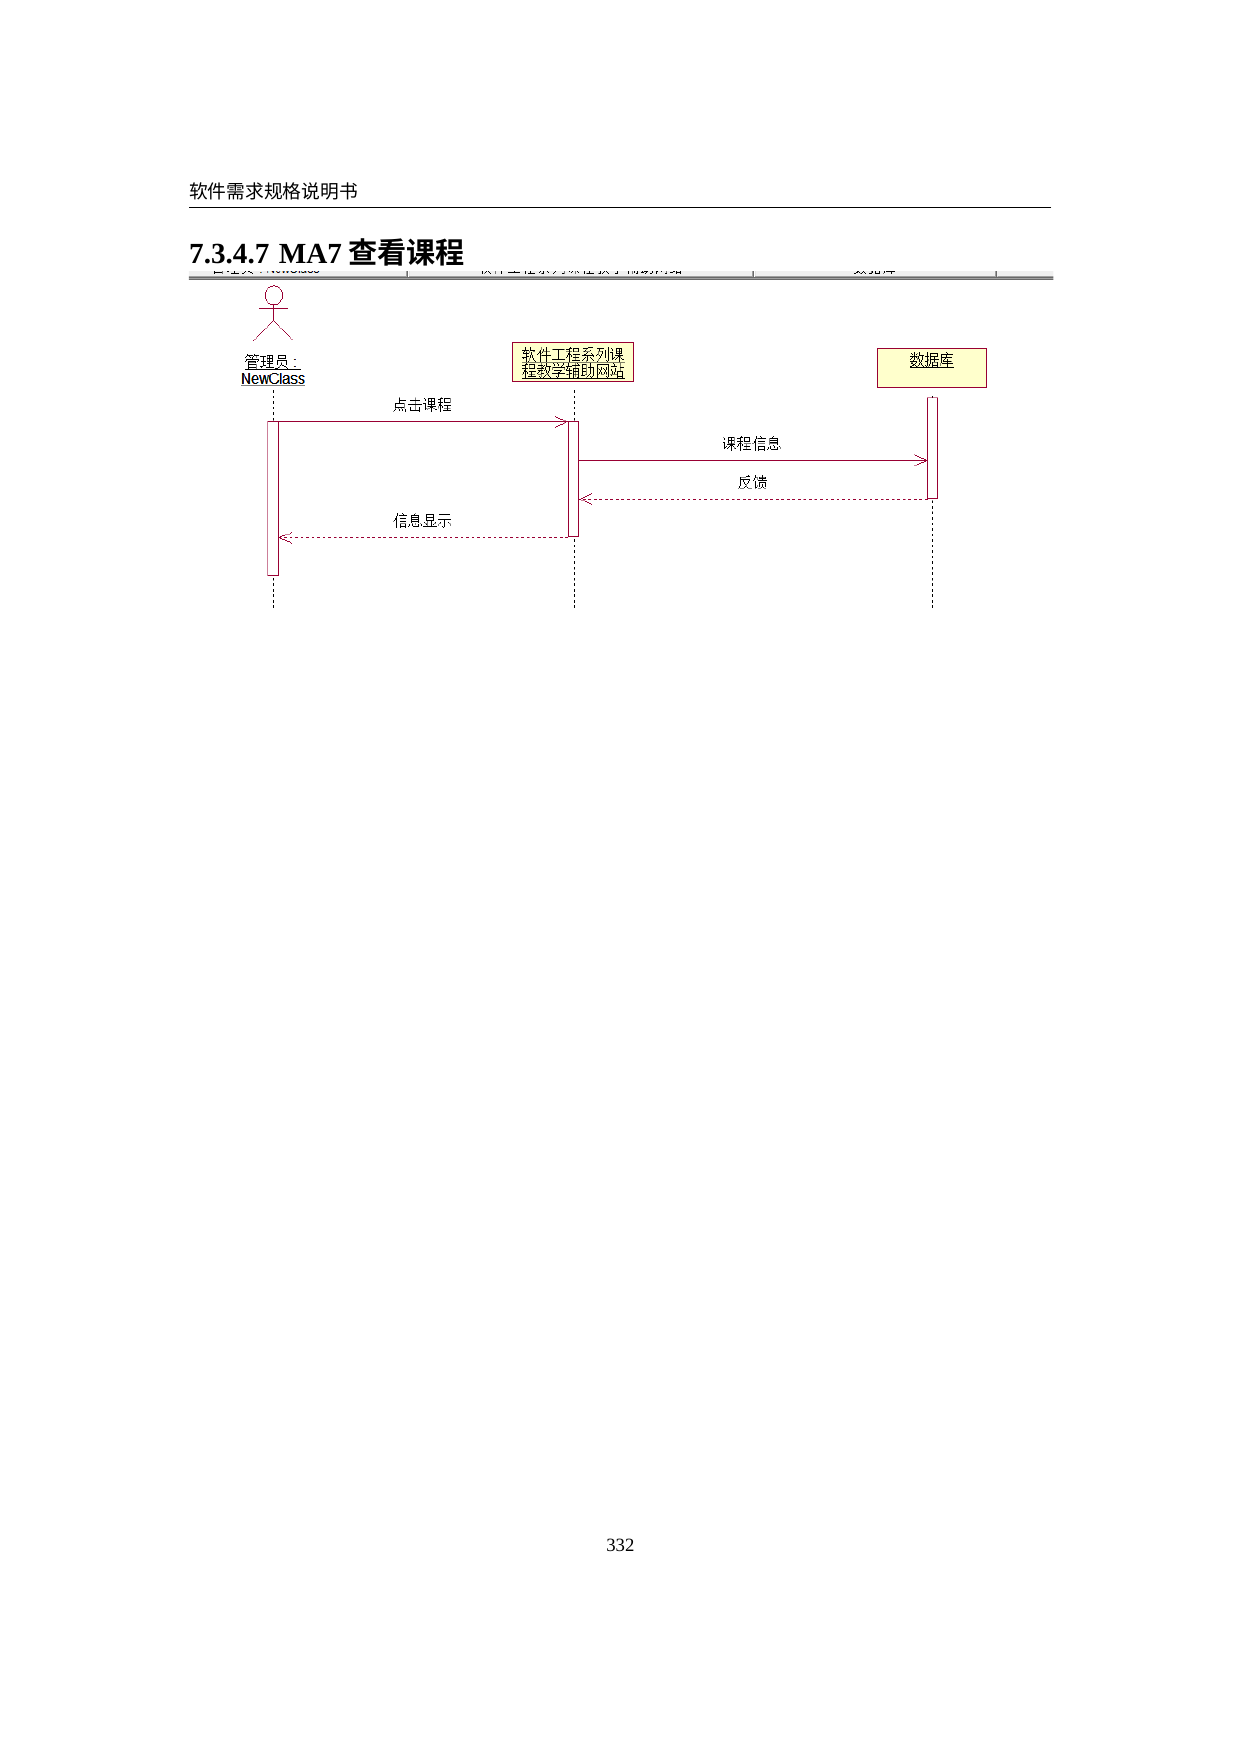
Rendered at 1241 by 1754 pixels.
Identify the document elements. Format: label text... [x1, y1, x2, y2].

picture [188, 271, 1054, 661]
subtitle MA7查看课程 [189, 229, 1051, 271]
